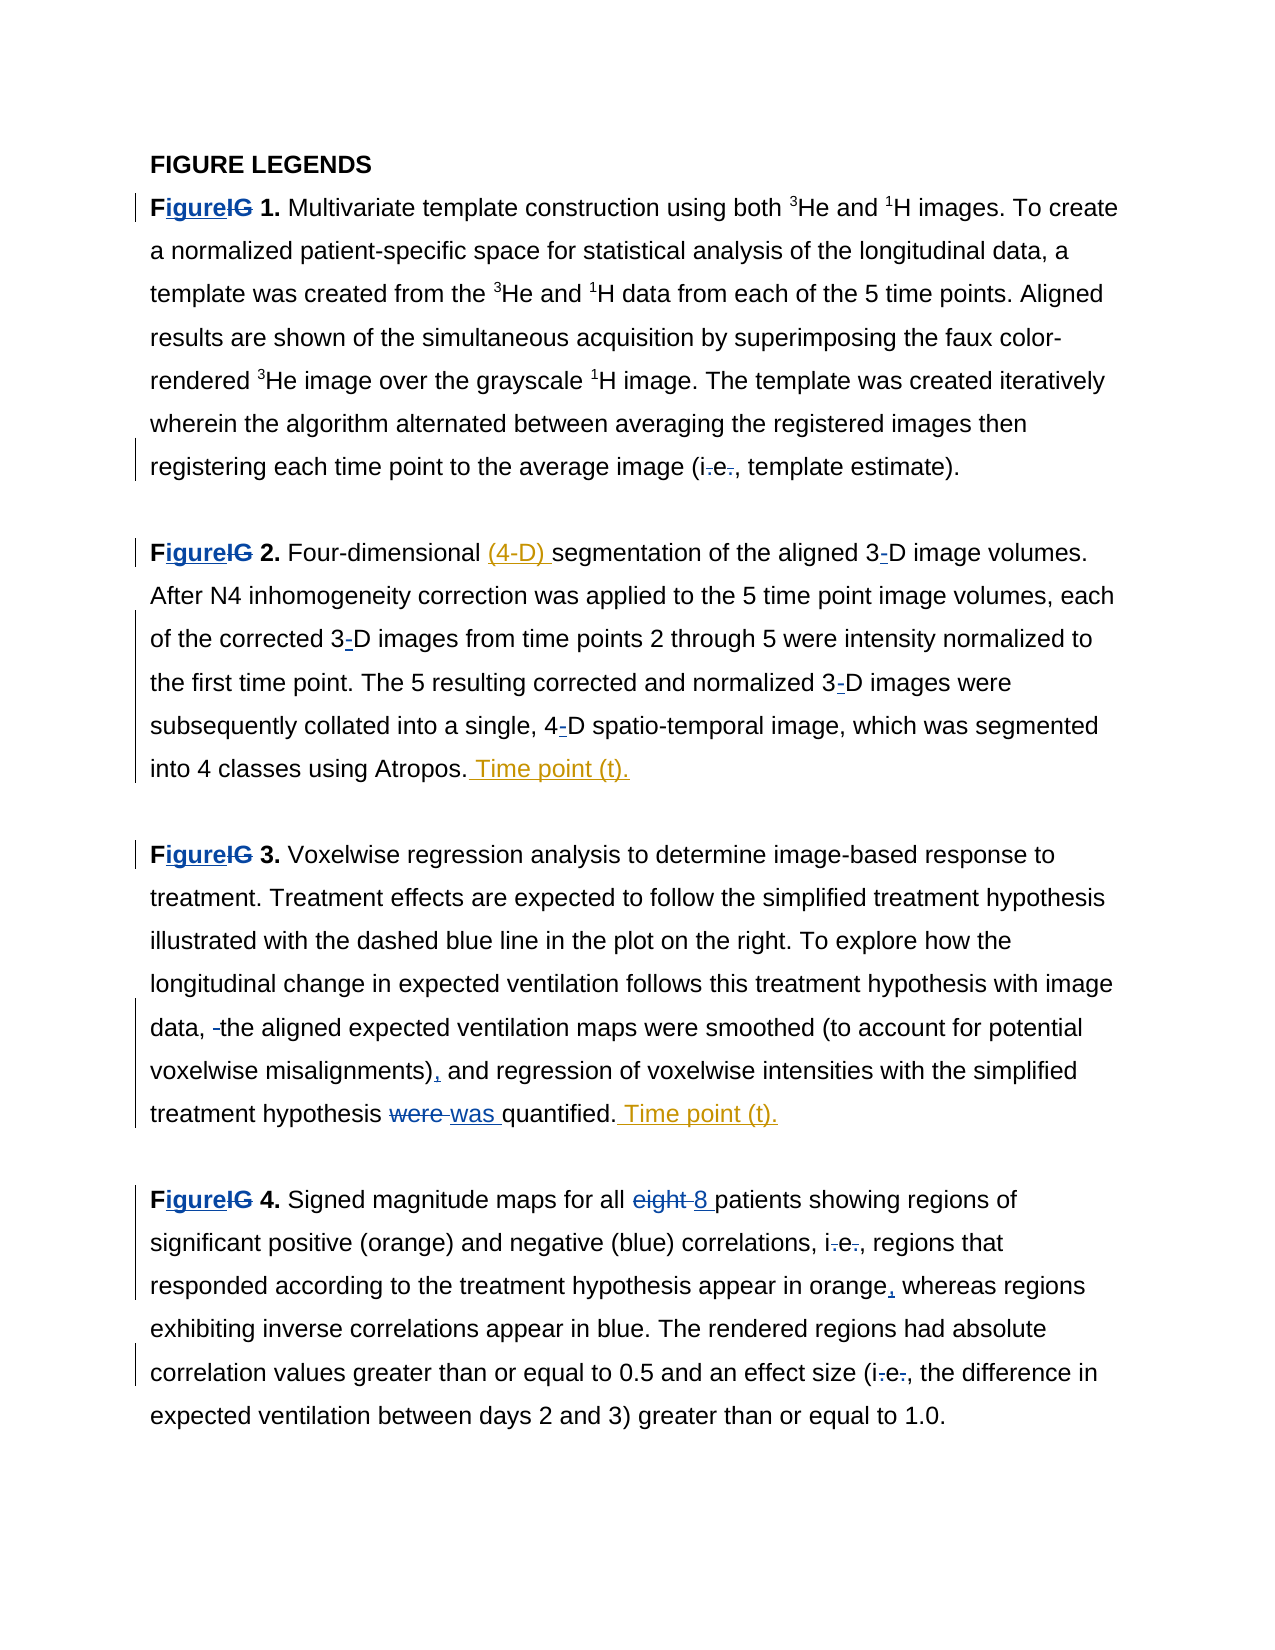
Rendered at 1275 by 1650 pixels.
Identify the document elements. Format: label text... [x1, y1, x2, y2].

text F 2. Four-dimensional segmentation of the aligned 3D image volumes. After N4 inhomogeneity correction was applied to the 5 time point image volumes, each of the corrected 3D images from time points 2 through 5 were intensity normalized to the first time point. The 5 resulting corrected and normalized 3D images were subsequently collated into a single, 4D spatio-temporal image, which was segmented into 4 classes using Atropos. [150, 538, 1125, 782]
subtitle figure LEGENDs [150, 150, 1125, 179]
text F 4. Signed magnitude maps for all patients showing regions of significant positive (orange) and negative (blue) correlations, ie, regions that responded according to the treatment hypothesis appear in orange whereas regions exhibiting inverse correlations appear in blue. The rendered regions had absolute correlation values greater than or equal to 0.5 and an effect size (ie, the difference in expected ventilation between days 2 and 3) greater than or equal to 1.0. [150, 1185, 1125, 1429]
text F 1. Multivariate template construction using both 3He and 1H images. To create a normalized patient-specific space for statistical analysis of the longitudinal data, a template was created from the 3He and 1H data from each of the 5 time points. Aligned results are shown of the simultaneous acquisition by superimposing the faux color-rendered 3He image over the grayscale 1H image. The template was created iteratively wherein the algorithm alternated between averaging the registered images then registering each time point to the average image (ie, template estimate). [150, 193, 1125, 481]
text F 3. Voxelwise regression analysis to determine image-based response to treatment. Treatment effects are expected to follow the simplified treatment hypothesis illustrated with the dashed blue line in the plot on the right. To explore how the longitudinal change in expected ventilation follows this treatment hypothesis with image data, the aligned expected ventilation maps were smoothed (to account for potential voxelwise misalignments) and regression of voxelwise intensities with the simplified treatment hypothesis quantified. [150, 840, 1125, 1127]
